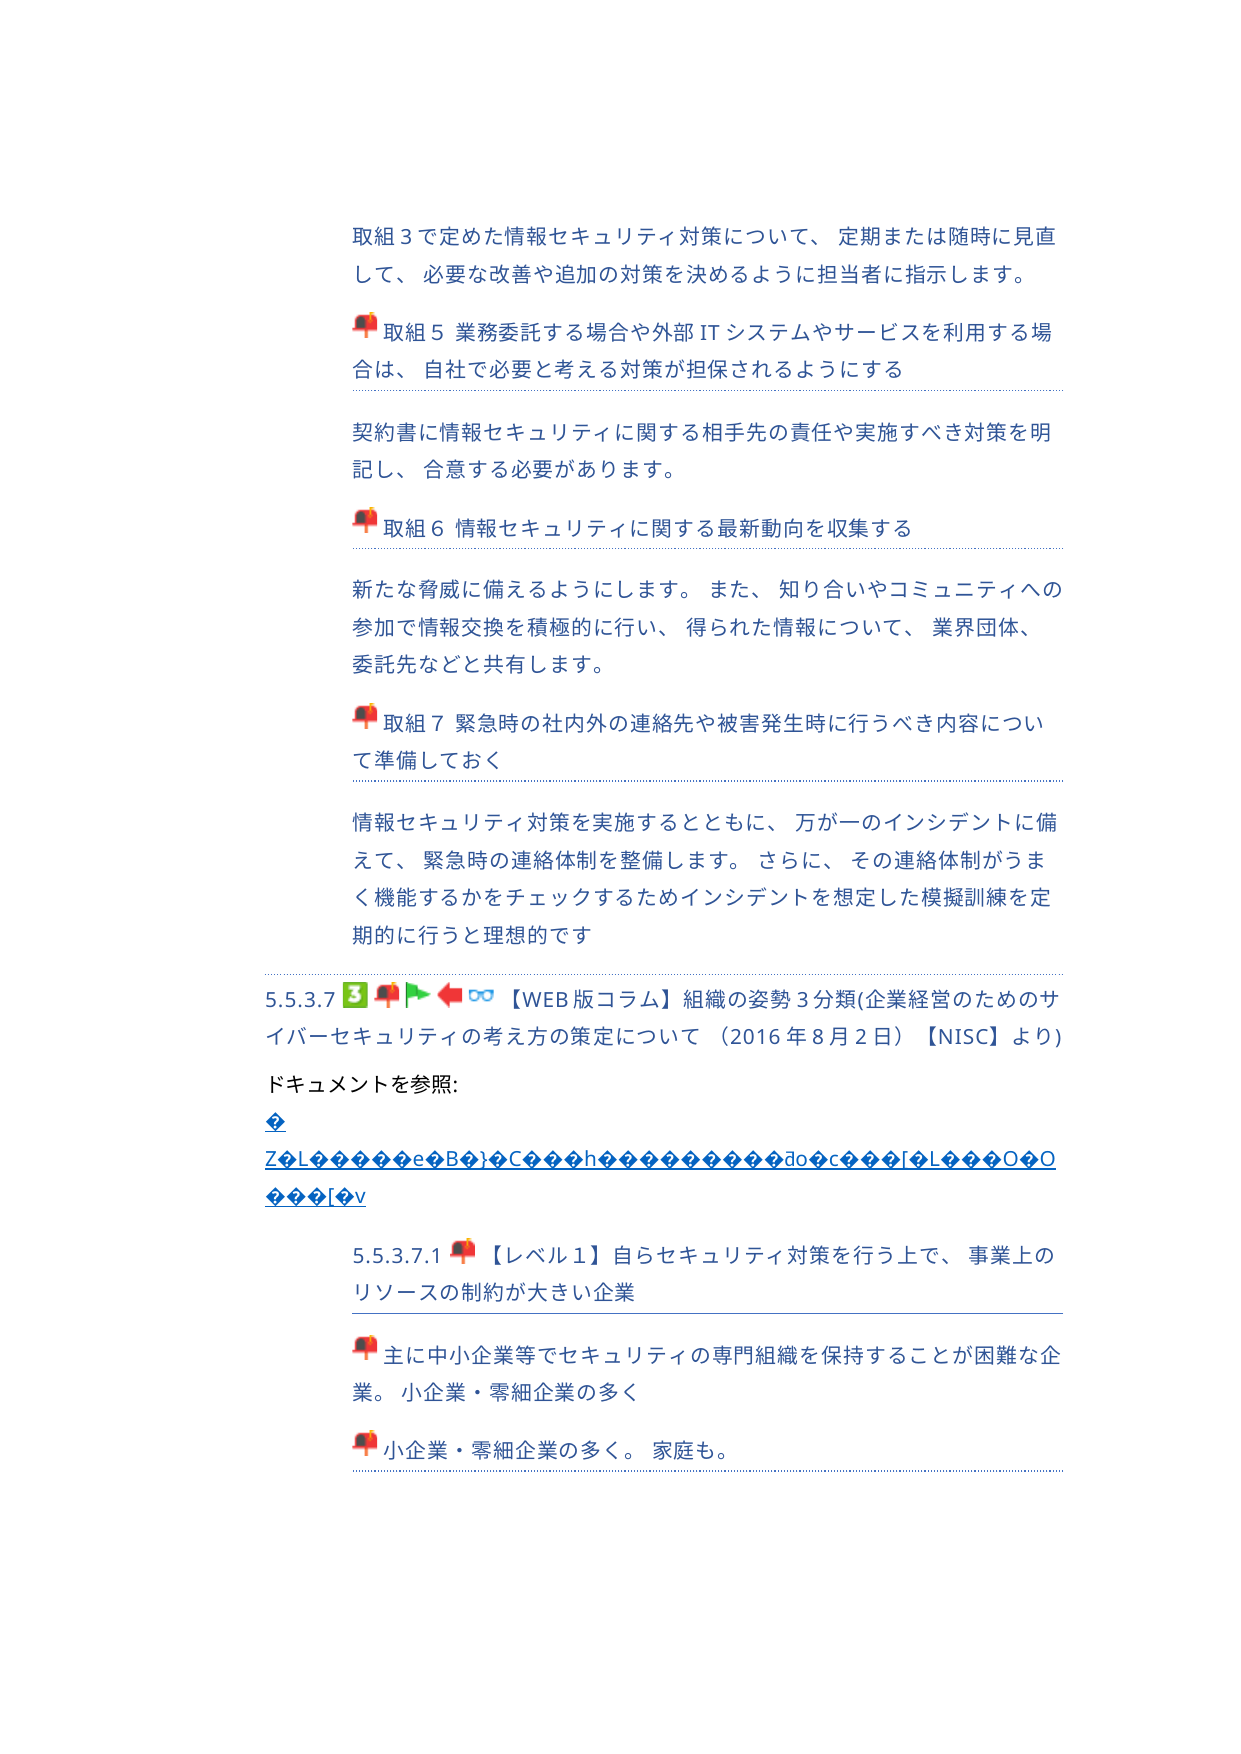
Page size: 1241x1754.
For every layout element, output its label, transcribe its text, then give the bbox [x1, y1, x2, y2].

picture [405, 982, 431, 1008]
picture [352, 1335, 378, 1360]
picture [437, 982, 463, 1008]
text 【レベル１】自らセキュリティ対策を行う上で、 事業上のリソースの制約が大きい企業 [352, 1236, 1063, 1313]
text 小企業・零細企業の多く。 家庭も。 [352, 1431, 1063, 1472]
text 【Web版コラム】組織の姿勢3分類(企業経営のためのサイバーセキュリティの考え方の策定について （2016年8月2日）【NISC】より) [265, 973, 1063, 1054]
picture [468, 982, 494, 1008]
picture [450, 1238, 475, 1264]
text 取組５ 業務委託する場合や外部ITシステムやサービスを利用する場合は、 自社で必要と考える対策が担保されるようにする [352, 313, 1063, 391]
text 情報セキュリティ対策を実施するとともに、 万が一のインシデントに備えて、 緊急時の連絡体制を整備します。 さらに、 その連絡体制がうまく機能するかをチェックするためインシデントを想定した模擬訓練を定期的に行うと理想的です [352, 803, 1063, 953]
picture [352, 1430, 378, 1456]
picture [342, 982, 368, 1008]
text 契約書に情報セキュリティに関する相手先の責任や実施すべき対策を明記し、 合意する必要があります。 [352, 412, 1063, 487]
picture [352, 507, 378, 533]
text ドキュメントを参照: �Z�L�����e�B�}�C���h���������ƌo�c���[�L���O�O���[�v [265, 1065, 1063, 1215]
picture [352, 312, 378, 338]
text 主に中小企業等でセキュリティの専門組織を保持することが困難な企業。 小企業・零細企業の多く [352, 1335, 1063, 1410]
picture [374, 982, 400, 1008]
picture [352, 703, 378, 729]
text 取組７ 緊急時の社内外の連絡先や被害発生時に行うべき内容について準備しておく [352, 703, 1063, 782]
text 取組3で定めた情報セキュリティ対策について、 定期または随時に見直して、 必要な改善や追加の対策を決めるように担当者に指示します。 [352, 217, 1063, 292]
text 取組６ 情報セキュリティに関する最新動向を収集する [352, 508, 1063, 549]
text 新たな脅威に備えるようにします。 また、 知り合いやコミュニティへの参加で情報交換を積極的に行い、 得られた情報について、 業界団体、 委託先などと共有します。 [352, 570, 1063, 682]
